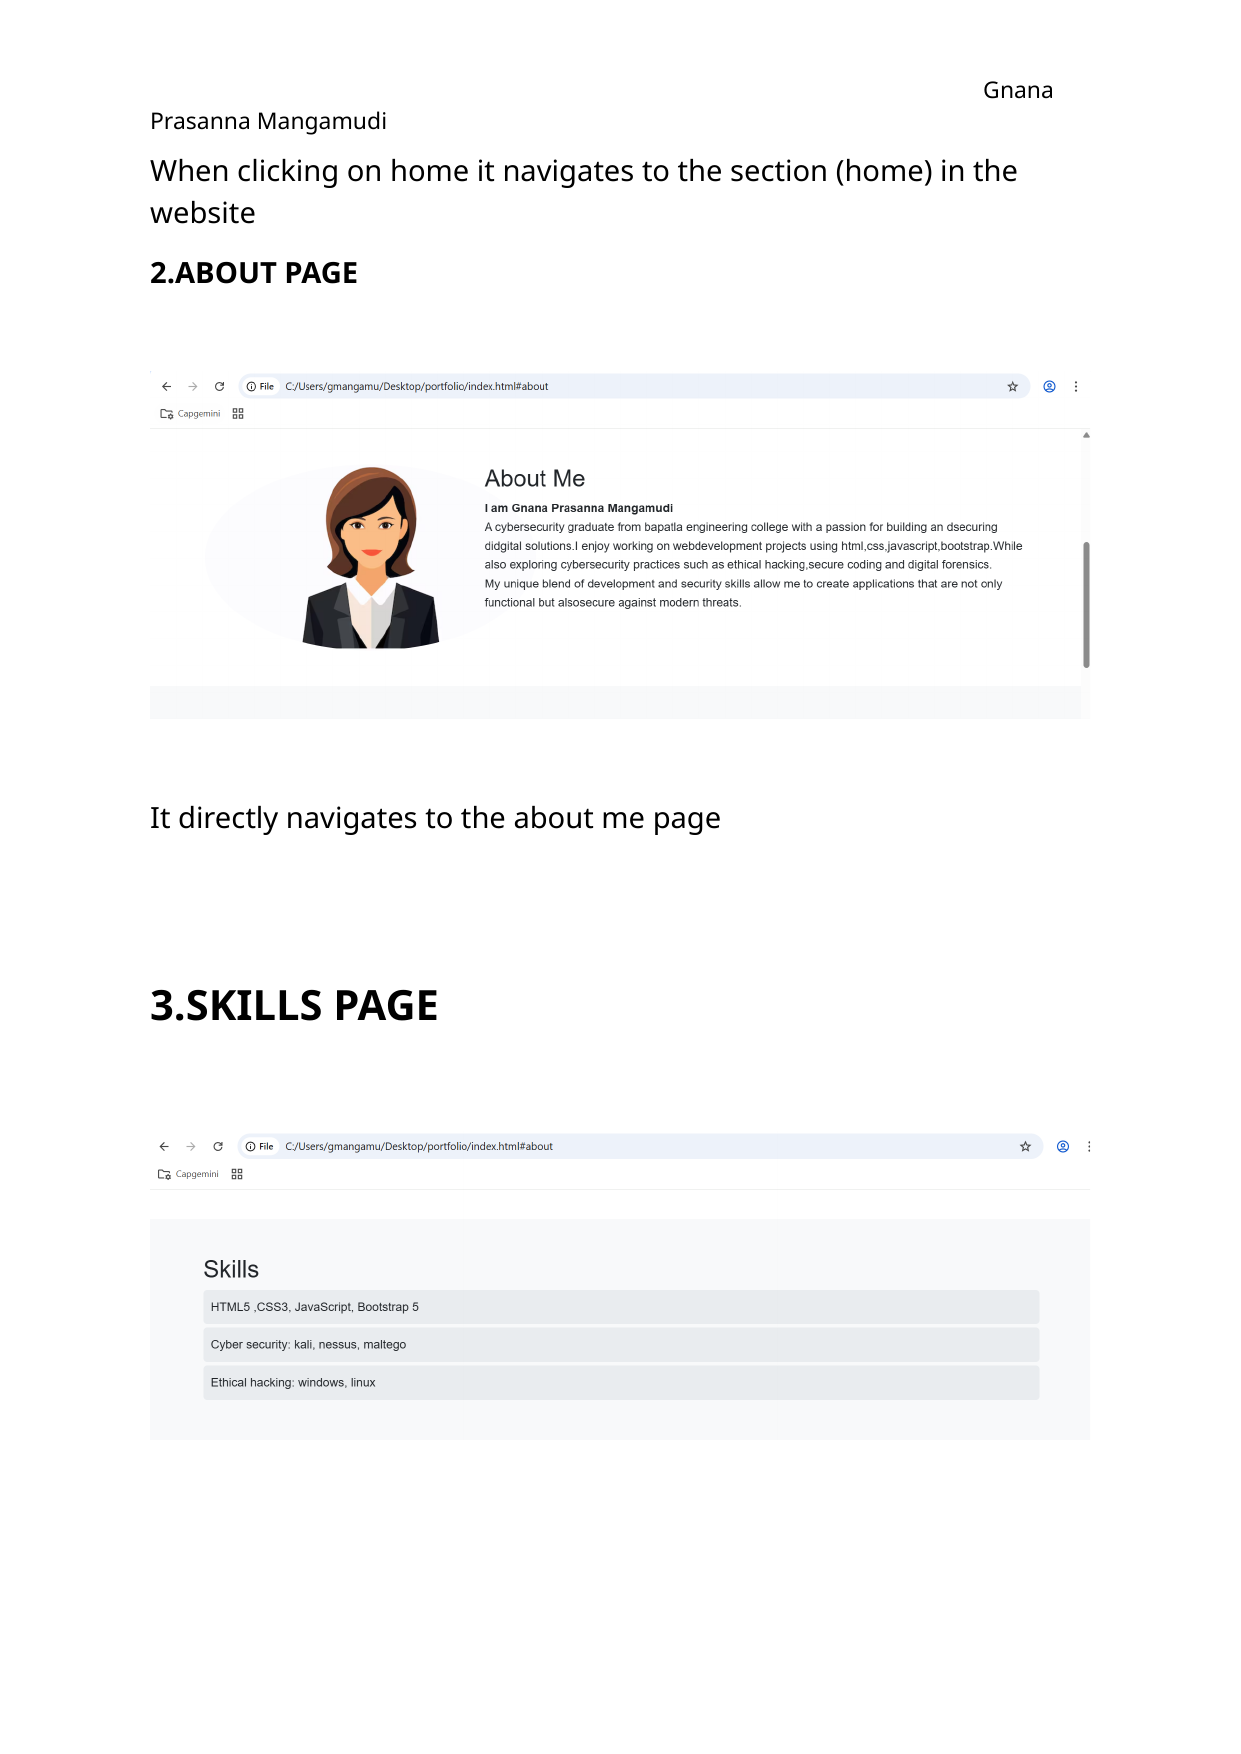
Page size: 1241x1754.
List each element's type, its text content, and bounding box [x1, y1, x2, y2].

picture [150, 1131, 1091, 1440]
picture [150, 371, 1091, 719]
text 3.SKILLS PAGE [150, 976, 1090, 1033]
text When clicking on home it navigates to the section (home) in the website [150, 150, 1090, 232]
text It directly navigates to the about me page [150, 797, 1090, 837]
text 2.ABOUT PAGE [150, 252, 1090, 292]
